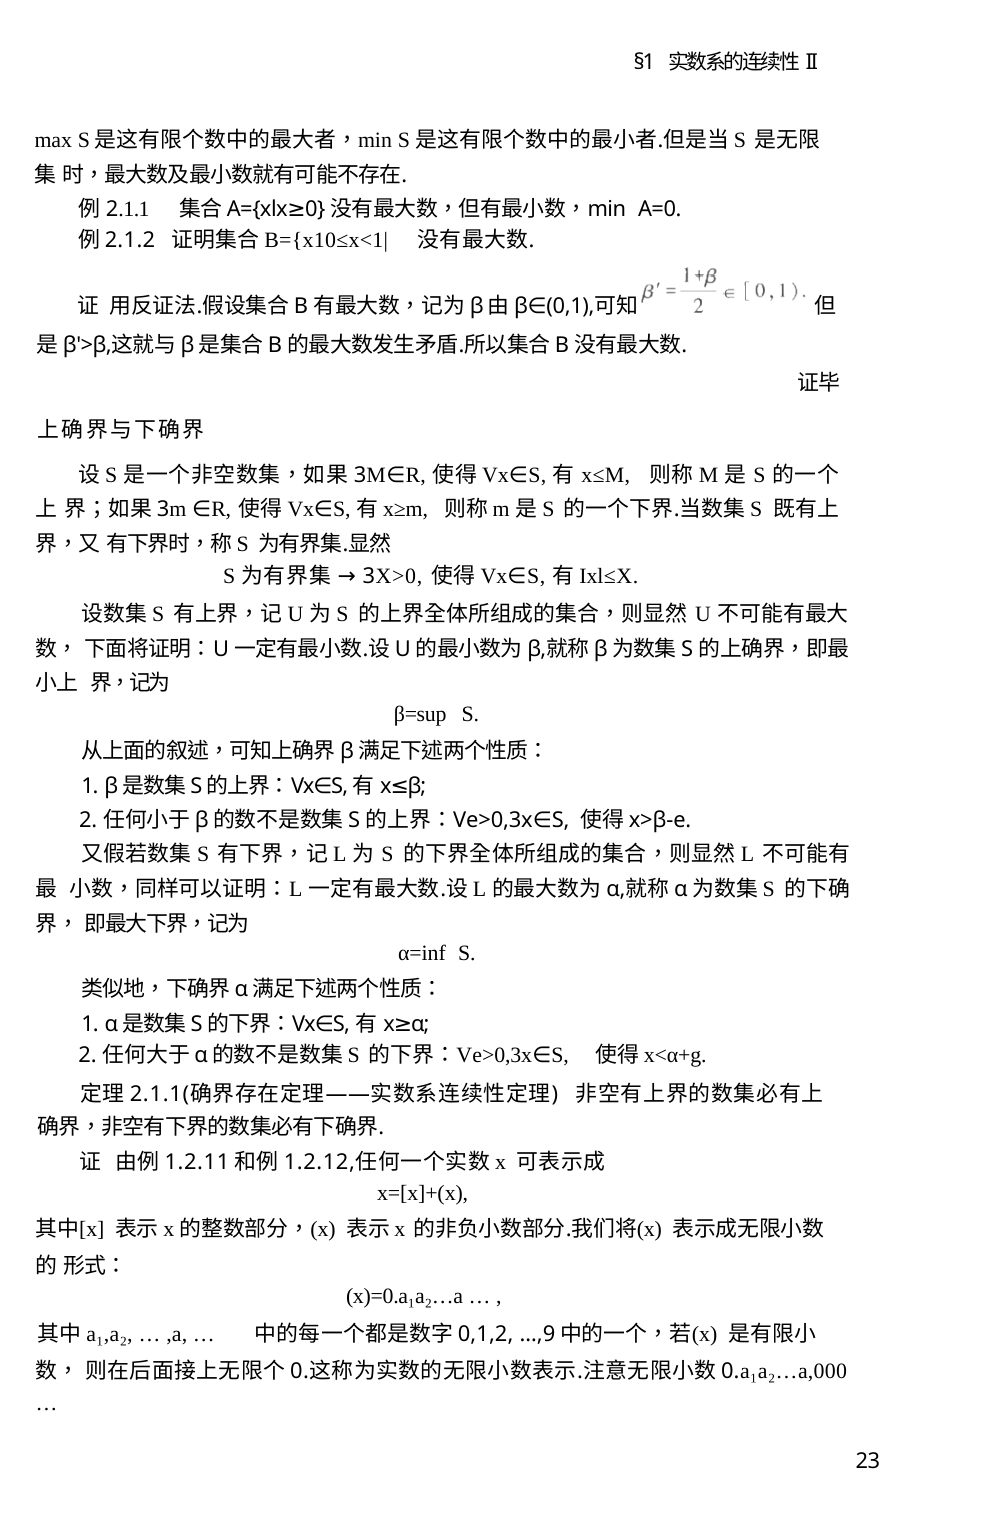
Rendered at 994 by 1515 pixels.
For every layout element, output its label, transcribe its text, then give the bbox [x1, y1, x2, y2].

text 1. α是数集S 的下界：Vx∈S, 有 x≥α; [81, 1009, 880, 1036]
text §1 实数系的连续性 II [633, 48, 880, 75]
text 从上面的叙述，可知上确界β满足下述两个性质： [81, 737, 880, 764]
text 2. 任何大于α的数不是数集S 的下界：Ve>0,3x∈S, 使得x<α+g. [78, 1042, 880, 1068]
text 设S 是一个非空数集，如果3M∈R, 使得Vx∈S, 有 x≤M, 则称M 是 S 的一个上 界；如果3m ∈R, 使得Vx∈S, 有x≥m, 则称m 是S 的一个下界.当数集S 既有上界，又 有下界时，称S 为有界集.显然 [35, 458, 839, 558]
picture [638, 264, 809, 314]
text 例 2.1.1 集合A={xlx≥0} 没有最大数，但有最小数，min A=0. [78, 194, 880, 222]
text 证 由例1.2.11和例1.2.12,任何一个实数x 可表示成 [79, 1148, 880, 1174]
text 上确界与下确界 [37, 416, 880, 443]
text max S是这有限个数中的最大者，min S 是这有限个数中的最小者.但是当S 是无限集 时，最大数及最小数就有可能不存在. [34, 123, 838, 189]
text 定理2.1.1(确界存在定理——实数系连续性定理) 非空有上界的数集必有上 确界，非空有下界的数集必有下确界. [37, 1078, 839, 1141]
text α=inf S. [398, 944, 880, 964]
text S 为有界集 → 3X>0, 使得Vx∈S, 有Ixl≤X. [223, 563, 880, 589]
text 设数集S 有上界，记U 为S 的上界全体所组成的集合，则显然 U 不可能有最大数， 下面将证明：U 一定有最小数.设U 的最小数为β,就称β为数集S 的上确界，即最小上 界，记为 [35, 598, 849, 697]
text 其中a₁,a₂, … ,a, … 中的每一个都是数字0,1,2, …,9中的一个，若(x) 是有限小数， 则在后面接上无限个0.这称为实数的无限小数表示.注意无限小数0.a₁a₂…a,000 … [35, 1318, 851, 1415]
text x=[x]+(x), [377, 1184, 880, 1205]
text 证 用反证法.假设集合B 有最大数，记为β由β∈(0,1),可知 但是β'>β,这就与β是集合B 的最大数发生矛盾.所以集合B 没有最大数. [36, 264, 841, 359]
text 证毕 [797, 369, 880, 396]
text 其中[x] 表示x 的整数部分，(x) 表示x 的非负小数部分.我们将(x) 表示成无限小数的 形式： [35, 1213, 840, 1280]
text 2. 任何小于β的数不是数集S 的上界：Ve>0,3x∈S, 使得x>β-e. [79, 807, 880, 833]
text (x)=0.a₁a₂…a … , [346, 1288, 880, 1307]
text 又假若数集S 有下界，记L 为 S 的下界全体所组成的集合，则显然L 不可能有最 小数，同样可以证明：L 一定有最大数.设L 的最大数为α,就称α为数集S 的下确界， 即最大下界，记为 [35, 838, 851, 938]
text β=sup S. [396, 706, 880, 726]
text 类似地，下确界α满足下述两个性质： [81, 974, 880, 1001]
text 1. β是数集S 的上界：Vx∈S, 有 x≤β; [81, 772, 880, 799]
text 例2.1.2 证明集合B={x10≤x<1| 没有最大数. [78, 226, 880, 252]
